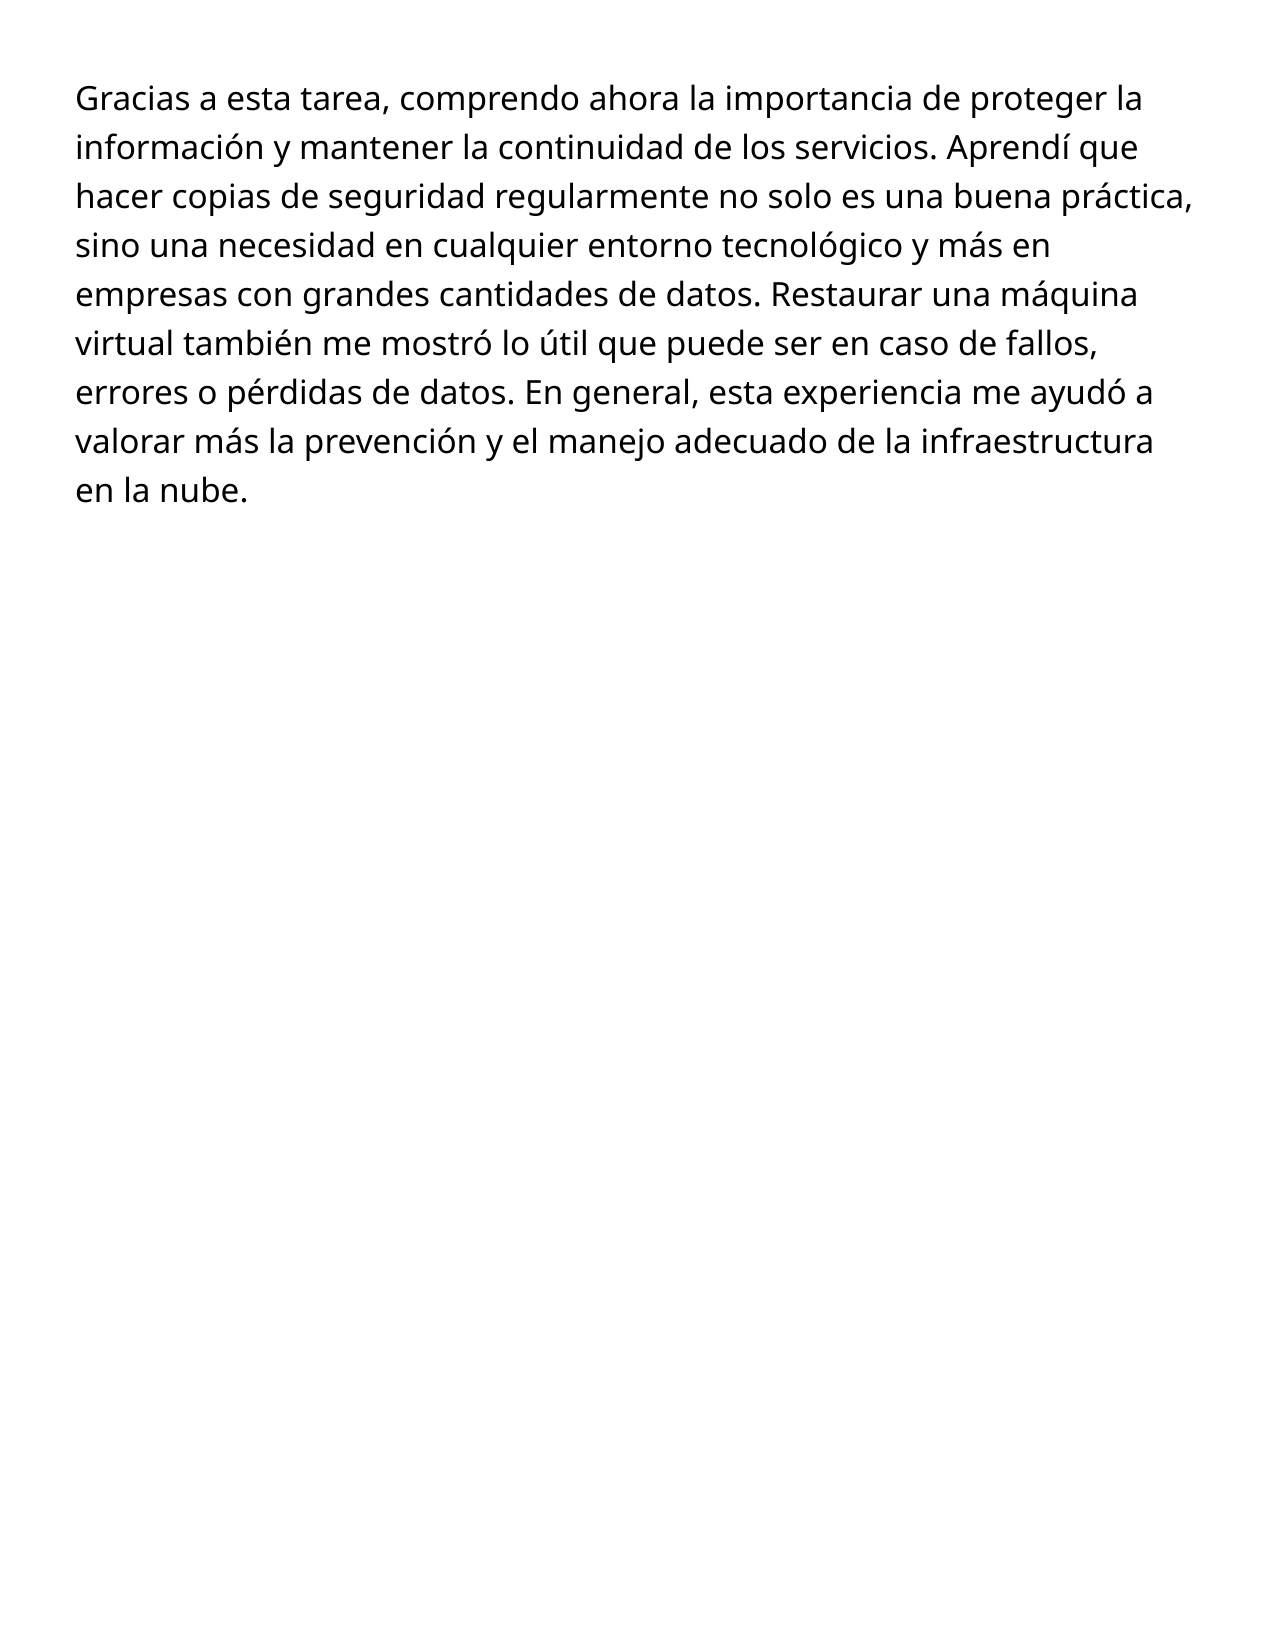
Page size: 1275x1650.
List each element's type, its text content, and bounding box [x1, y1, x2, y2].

text Gracias a esta tarea, comprendo ahora la importancia de proteger la información y mantener la continuidad de los servicios. Aprendí que hacer copias de seguridad regularmente no solo es una buena práctica, sino una necesidad en cualquier entorno tecnológico y más en empresas con grandes cantidades de datos. Restaurar una máquina virtual también me mostró lo útil que puede ser en caso de fallos, errores o pérdidas de datos. En general, esta experiencia me ayudó a valorar más la prevención y el manejo adecuado de la infraestructura en la nube. [75, 75, 1200, 512]
